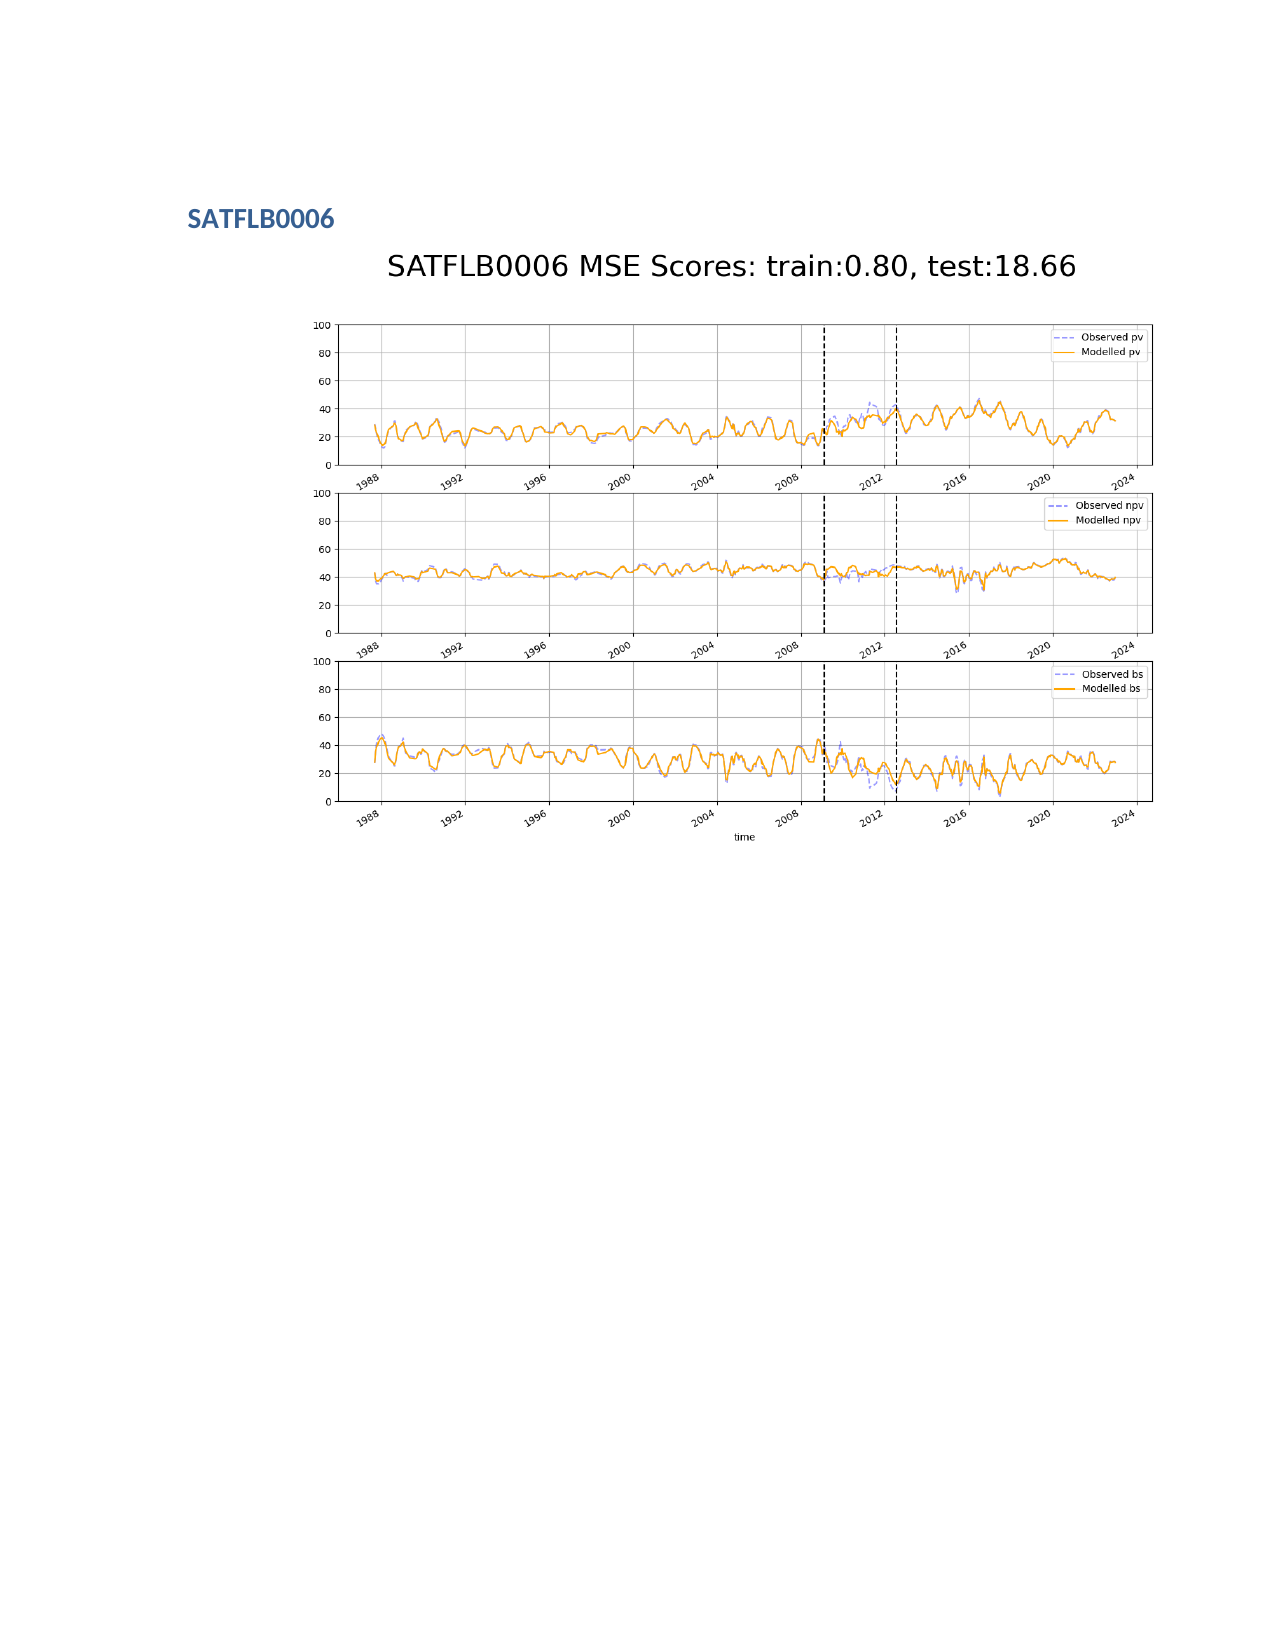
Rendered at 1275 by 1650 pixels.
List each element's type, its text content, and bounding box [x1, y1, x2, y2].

picture [206, 241, 1257, 941]
subtitle SATFLB0006 [187, 200, 1087, 236]
